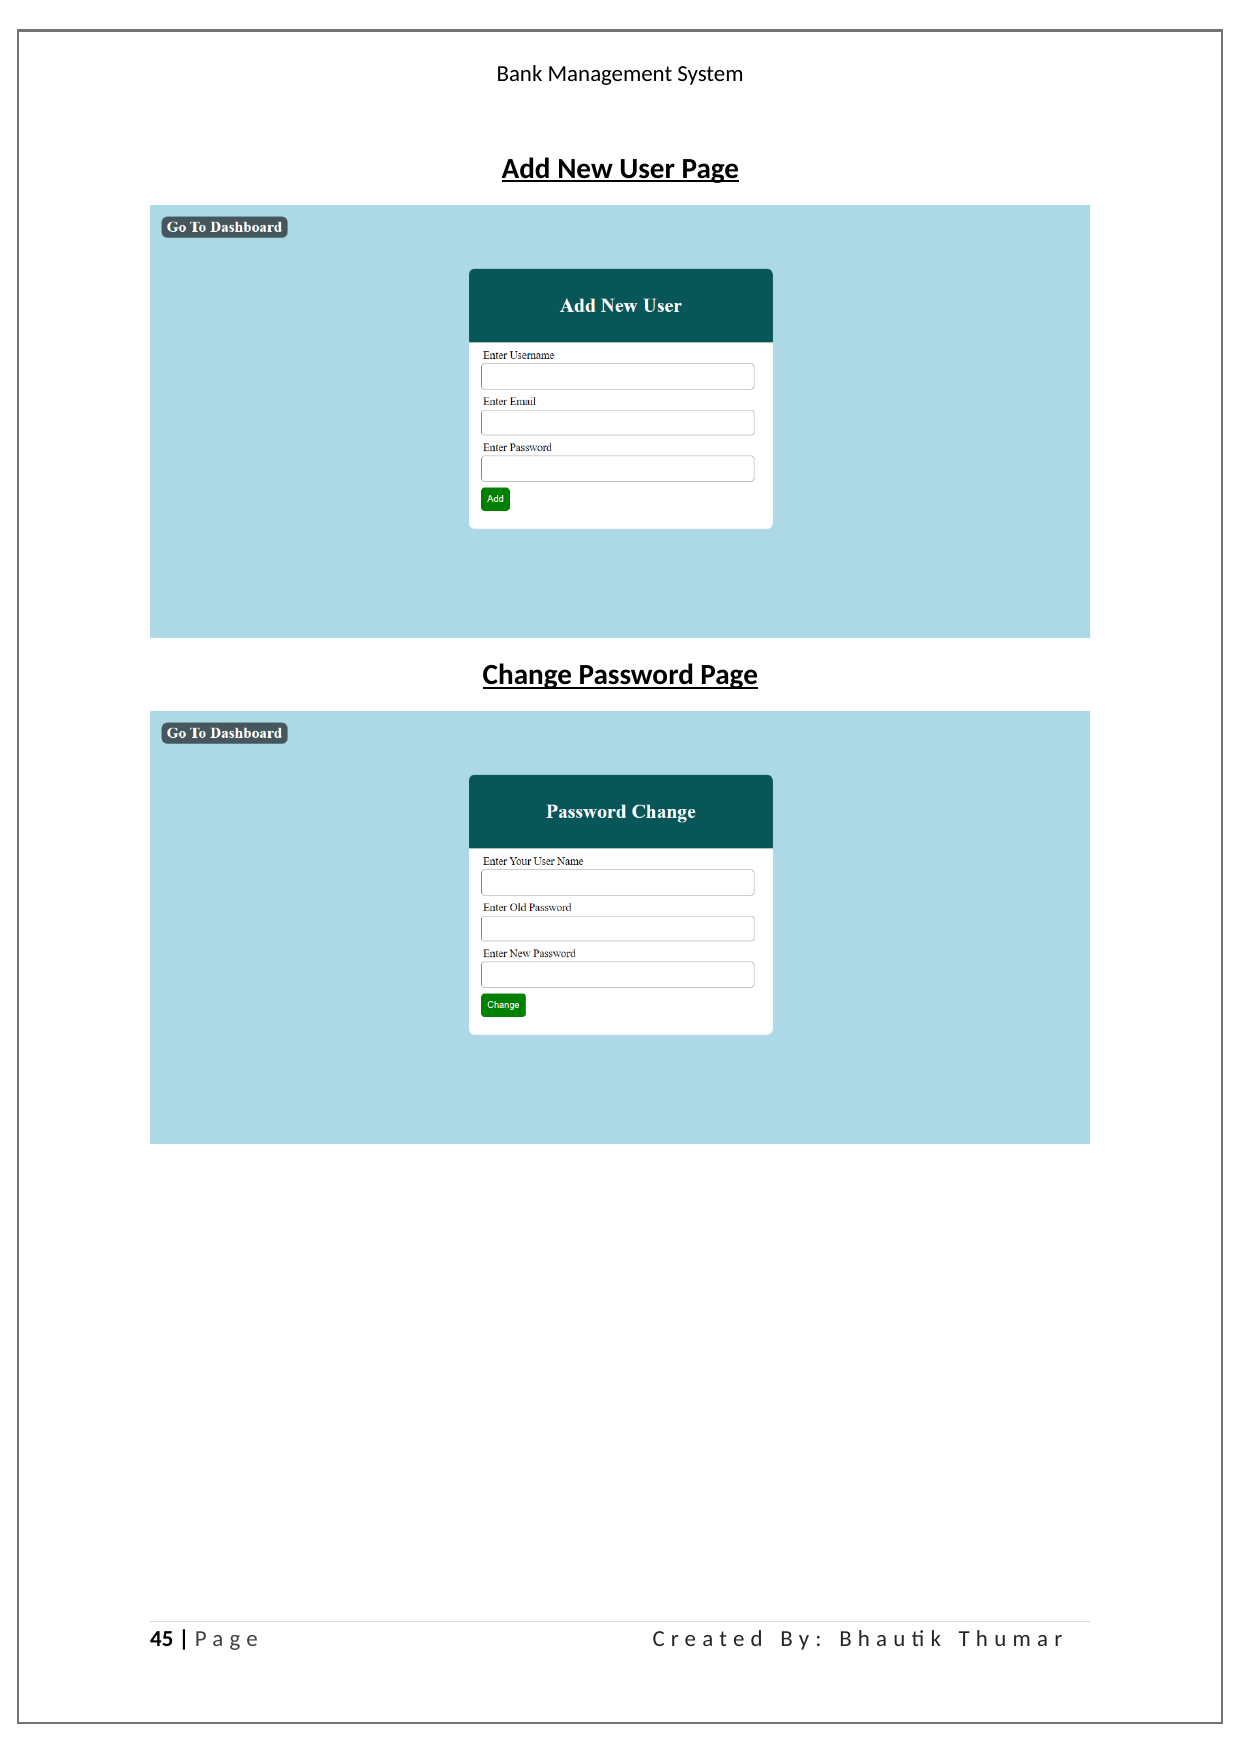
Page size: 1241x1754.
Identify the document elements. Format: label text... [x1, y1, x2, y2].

picture [150, 711, 1091, 1144]
text Change Password Page [150, 656, 1090, 692]
picture [150, 205, 1091, 638]
text Add New User Page [150, 150, 1090, 186]
